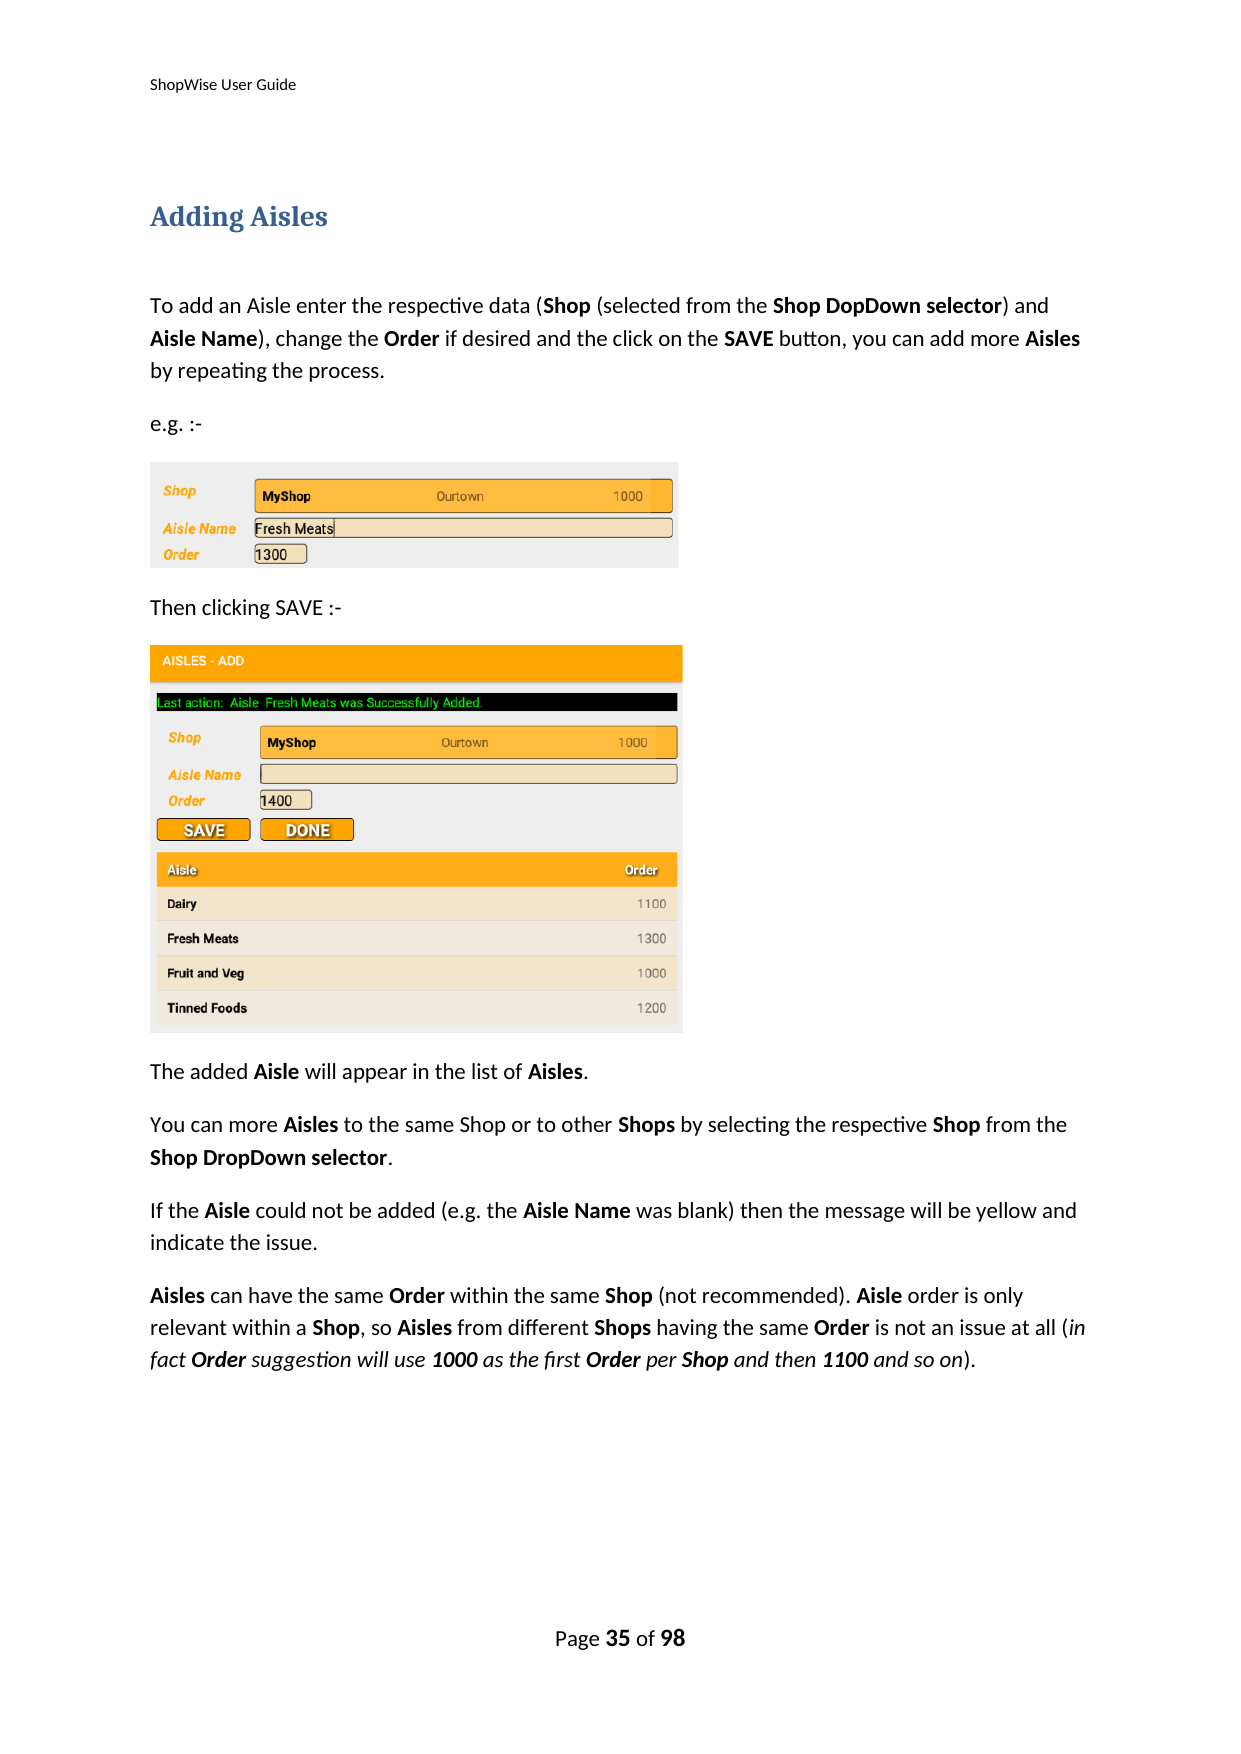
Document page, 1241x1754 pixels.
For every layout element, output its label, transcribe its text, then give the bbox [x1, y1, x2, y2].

text To add an Aisle enter the respective data (Shop (selected from the Shop DopDown selector) and Aisle Name), change the Order if desired and the click on the SAVE button, you can add more Aisles by repeating the process. [150, 292, 1090, 384]
text Aisles can have the same Order within the same Shop (not recommended). Aisle order is only relevant within a Shop, so Aisles from different Shops having the same Order is not an issue at all (in fact Order suggestion will use 1000 as the first Order per Shop and then 1100 and so on). [150, 1281, 1090, 1373]
text If the Aisle could not be added (e.g. the Aisle Name was blank) then the message will be yellow and indicate the issue. [150, 1196, 1090, 1256]
picture [150, 645, 683, 1033]
text e.g. :- [150, 409, 1090, 437]
text The added Aisle will appear in the list of Aisles. [150, 1057, 1090, 1086]
picture [150, 462, 679, 568]
subtitle Adding Aisles [150, 200, 1090, 234]
text You can more Aisles to the same Shop or to other Shops by selecting the respective Shop from the Shop DropDown selector. [150, 1111, 1090, 1171]
text Then clicking SAVE :- [150, 593, 1090, 621]
